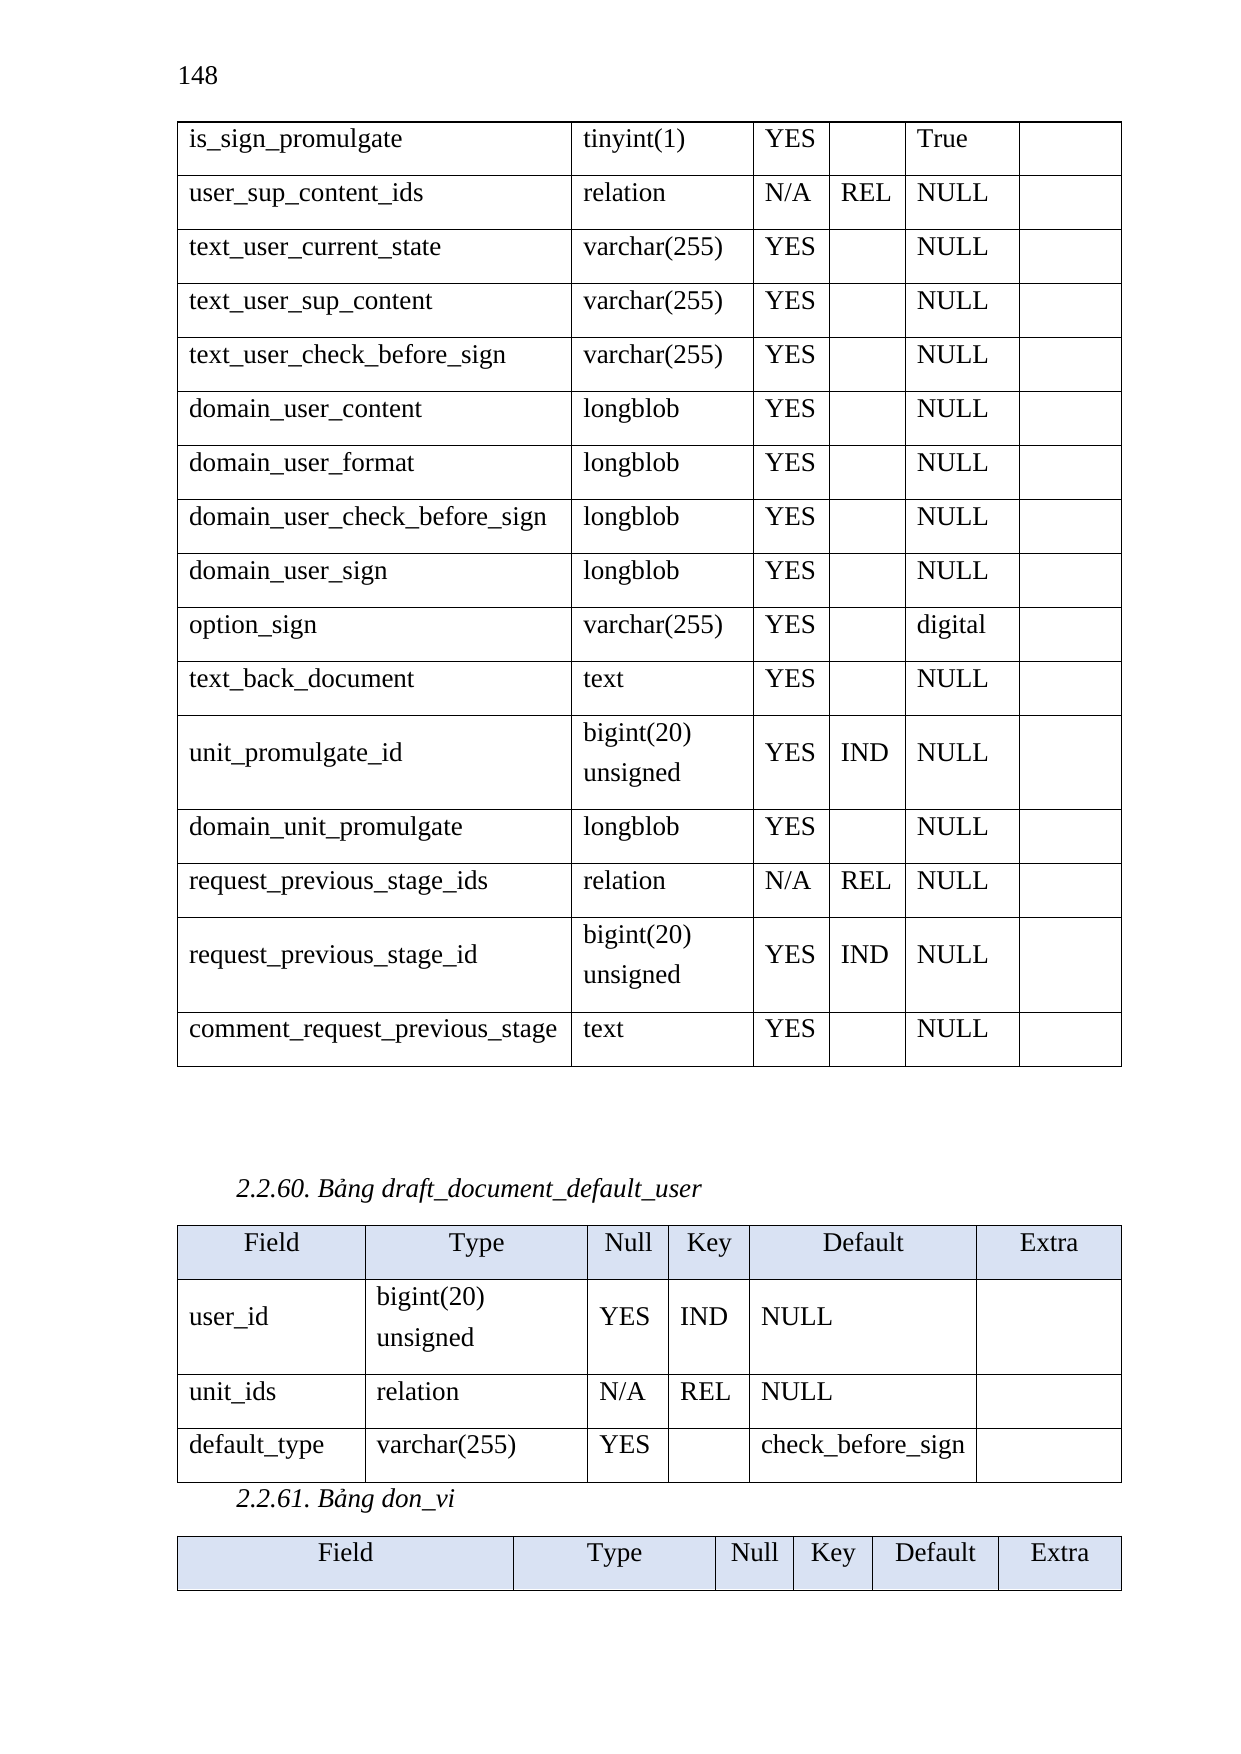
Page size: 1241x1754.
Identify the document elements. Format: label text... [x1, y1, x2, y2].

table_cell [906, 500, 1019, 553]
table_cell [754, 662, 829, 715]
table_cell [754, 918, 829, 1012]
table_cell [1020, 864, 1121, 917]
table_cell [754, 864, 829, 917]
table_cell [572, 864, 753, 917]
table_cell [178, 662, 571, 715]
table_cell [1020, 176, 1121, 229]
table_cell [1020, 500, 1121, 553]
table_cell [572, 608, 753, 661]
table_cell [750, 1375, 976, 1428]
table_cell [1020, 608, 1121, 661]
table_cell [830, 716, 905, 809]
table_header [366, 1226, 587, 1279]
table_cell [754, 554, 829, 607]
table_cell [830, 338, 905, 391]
text 2.2.61. Bảng don_vi [236, 1483, 1122, 1514]
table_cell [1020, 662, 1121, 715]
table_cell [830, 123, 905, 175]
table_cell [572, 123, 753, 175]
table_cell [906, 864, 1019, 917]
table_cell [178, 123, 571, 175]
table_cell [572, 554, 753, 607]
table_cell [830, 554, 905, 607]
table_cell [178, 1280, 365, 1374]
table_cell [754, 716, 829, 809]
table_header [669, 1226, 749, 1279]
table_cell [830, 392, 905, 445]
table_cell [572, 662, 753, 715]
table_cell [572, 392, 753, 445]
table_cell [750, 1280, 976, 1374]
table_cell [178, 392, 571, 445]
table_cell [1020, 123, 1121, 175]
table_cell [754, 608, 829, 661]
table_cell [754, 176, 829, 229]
text 2.2.60. Bảng draft_document_default_user [236, 1172, 1122, 1203]
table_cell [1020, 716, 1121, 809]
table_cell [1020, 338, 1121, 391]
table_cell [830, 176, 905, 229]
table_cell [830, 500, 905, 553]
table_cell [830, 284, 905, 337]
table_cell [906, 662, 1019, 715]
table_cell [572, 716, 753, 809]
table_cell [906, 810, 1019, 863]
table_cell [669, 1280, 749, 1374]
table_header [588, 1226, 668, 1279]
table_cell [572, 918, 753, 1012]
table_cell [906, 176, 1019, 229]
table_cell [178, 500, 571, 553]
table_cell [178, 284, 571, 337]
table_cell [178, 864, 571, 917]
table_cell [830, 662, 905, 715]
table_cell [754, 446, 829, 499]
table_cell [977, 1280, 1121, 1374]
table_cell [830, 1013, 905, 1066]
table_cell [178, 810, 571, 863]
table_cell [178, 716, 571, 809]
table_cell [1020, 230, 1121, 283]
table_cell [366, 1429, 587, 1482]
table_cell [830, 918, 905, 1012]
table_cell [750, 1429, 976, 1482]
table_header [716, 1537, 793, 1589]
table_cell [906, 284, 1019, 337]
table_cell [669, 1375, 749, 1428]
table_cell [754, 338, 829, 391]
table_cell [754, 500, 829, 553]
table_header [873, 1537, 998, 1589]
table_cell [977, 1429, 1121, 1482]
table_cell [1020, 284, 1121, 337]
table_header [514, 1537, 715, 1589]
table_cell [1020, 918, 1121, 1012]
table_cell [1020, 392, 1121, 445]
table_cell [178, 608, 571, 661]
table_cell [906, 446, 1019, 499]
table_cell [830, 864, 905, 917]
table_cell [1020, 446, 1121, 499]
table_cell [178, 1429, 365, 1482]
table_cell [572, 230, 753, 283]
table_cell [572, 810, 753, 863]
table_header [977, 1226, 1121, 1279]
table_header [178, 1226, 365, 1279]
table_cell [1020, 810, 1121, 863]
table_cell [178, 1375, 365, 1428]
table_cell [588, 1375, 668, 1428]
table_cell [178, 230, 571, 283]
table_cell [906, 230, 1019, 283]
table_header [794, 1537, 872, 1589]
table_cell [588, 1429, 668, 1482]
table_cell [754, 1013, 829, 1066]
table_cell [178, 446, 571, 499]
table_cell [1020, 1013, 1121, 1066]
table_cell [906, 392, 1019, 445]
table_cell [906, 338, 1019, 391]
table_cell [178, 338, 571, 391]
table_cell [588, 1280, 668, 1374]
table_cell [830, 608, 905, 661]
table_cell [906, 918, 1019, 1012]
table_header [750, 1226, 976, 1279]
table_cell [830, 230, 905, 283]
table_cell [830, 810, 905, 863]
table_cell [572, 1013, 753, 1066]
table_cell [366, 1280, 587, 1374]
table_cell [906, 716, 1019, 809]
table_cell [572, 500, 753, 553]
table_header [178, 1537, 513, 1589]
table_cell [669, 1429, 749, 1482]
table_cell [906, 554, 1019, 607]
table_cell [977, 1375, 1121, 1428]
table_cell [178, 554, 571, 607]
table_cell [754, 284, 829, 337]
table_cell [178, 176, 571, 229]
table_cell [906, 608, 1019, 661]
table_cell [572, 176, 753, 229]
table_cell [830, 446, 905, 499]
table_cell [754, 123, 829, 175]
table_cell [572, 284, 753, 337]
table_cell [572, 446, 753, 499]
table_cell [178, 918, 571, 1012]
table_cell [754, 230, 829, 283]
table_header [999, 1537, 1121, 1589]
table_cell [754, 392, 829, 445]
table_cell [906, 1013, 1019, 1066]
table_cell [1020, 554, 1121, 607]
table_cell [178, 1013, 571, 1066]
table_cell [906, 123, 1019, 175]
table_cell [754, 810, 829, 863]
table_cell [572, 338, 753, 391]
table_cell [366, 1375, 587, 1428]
